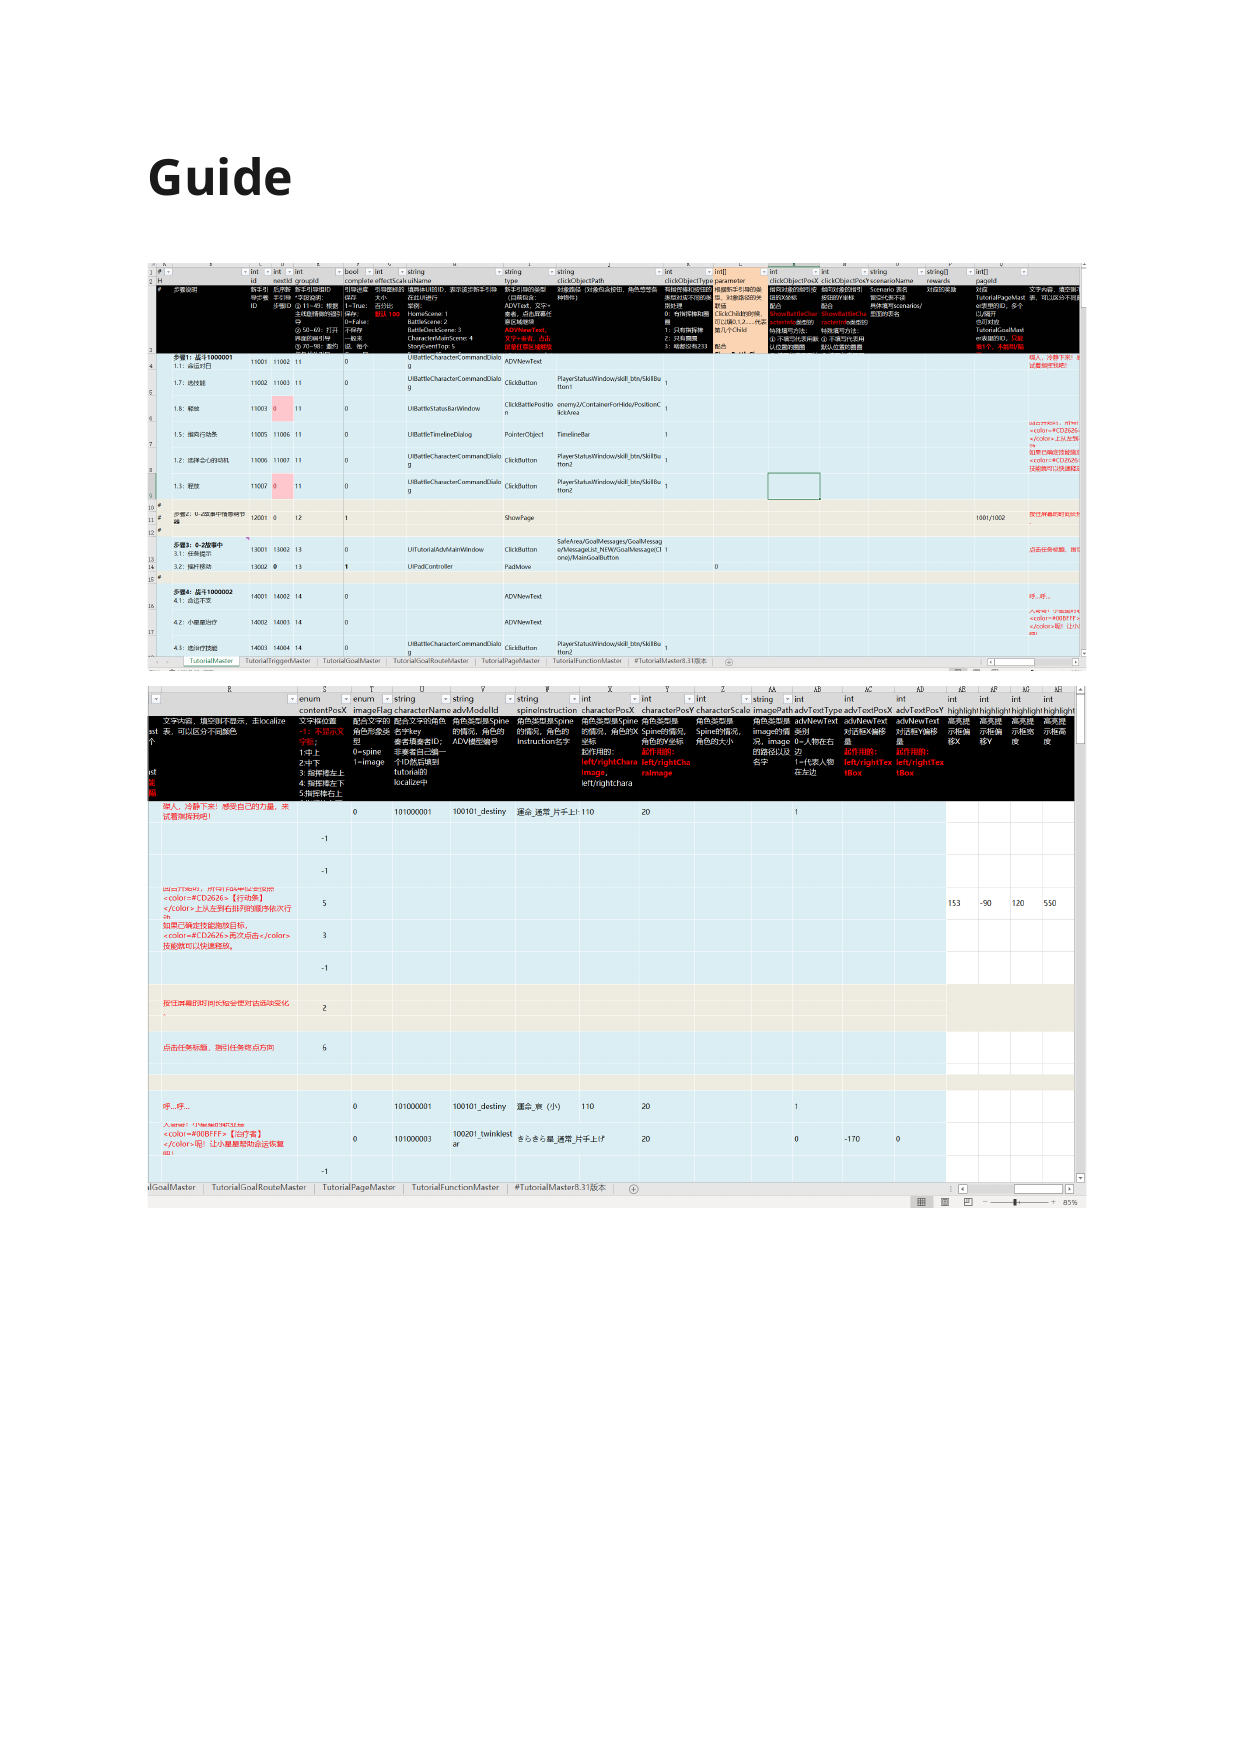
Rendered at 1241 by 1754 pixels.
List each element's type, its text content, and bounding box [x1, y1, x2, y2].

picture [147, 263, 1087, 671]
title Guide [148, 142, 1093, 210]
picture [147, 686, 1087, 1208]
